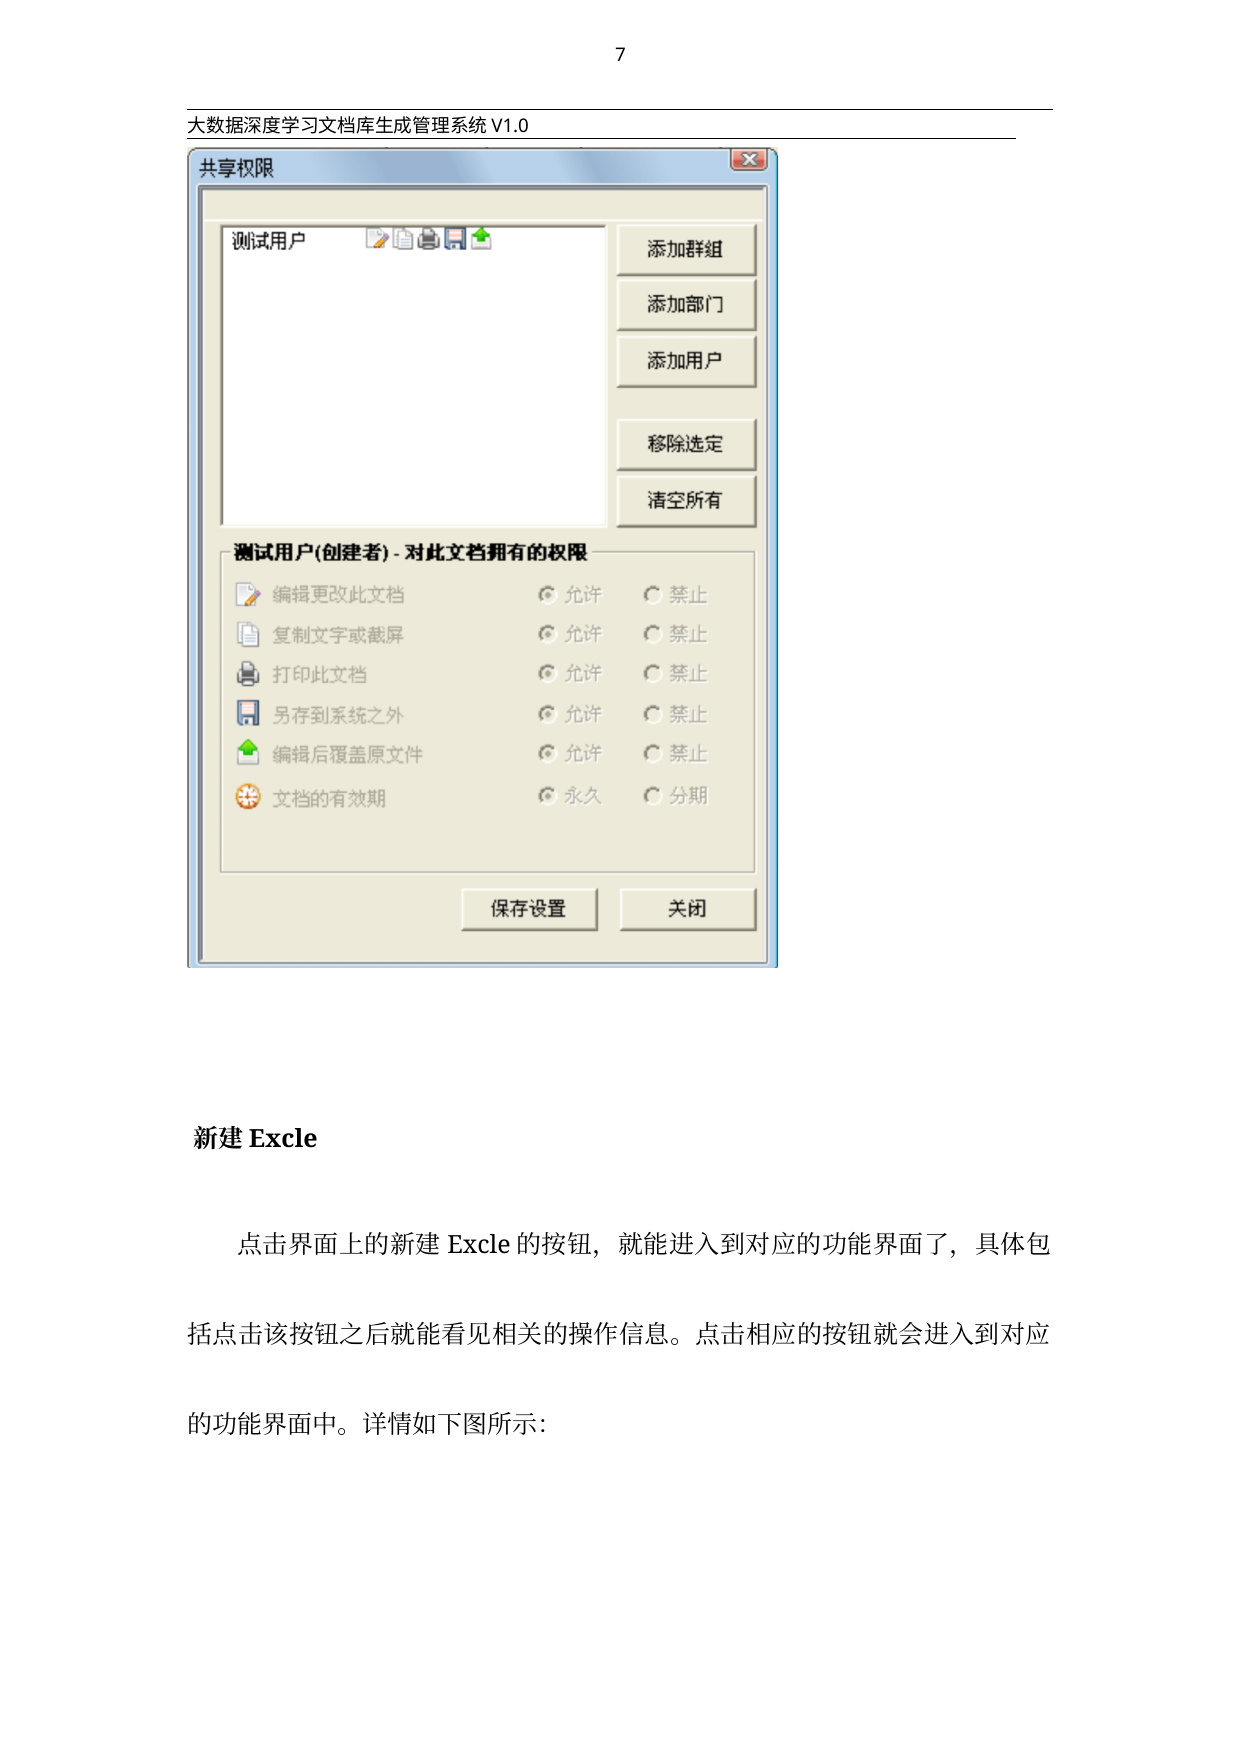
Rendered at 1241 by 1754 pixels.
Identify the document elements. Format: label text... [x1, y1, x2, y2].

subtitle 新建Excle [187, 1107, 1053, 1167]
picture [187, 147, 779, 968]
text 点击界面上的新建Excle的按钮，就能进入到对应的功能界面了，具体包括点击该按钮之后就能看见相关的操作信息。点击相应的按钮就会进入到对应的功能界面中。详情如下图所示： [187, 1212, 1053, 1453]
